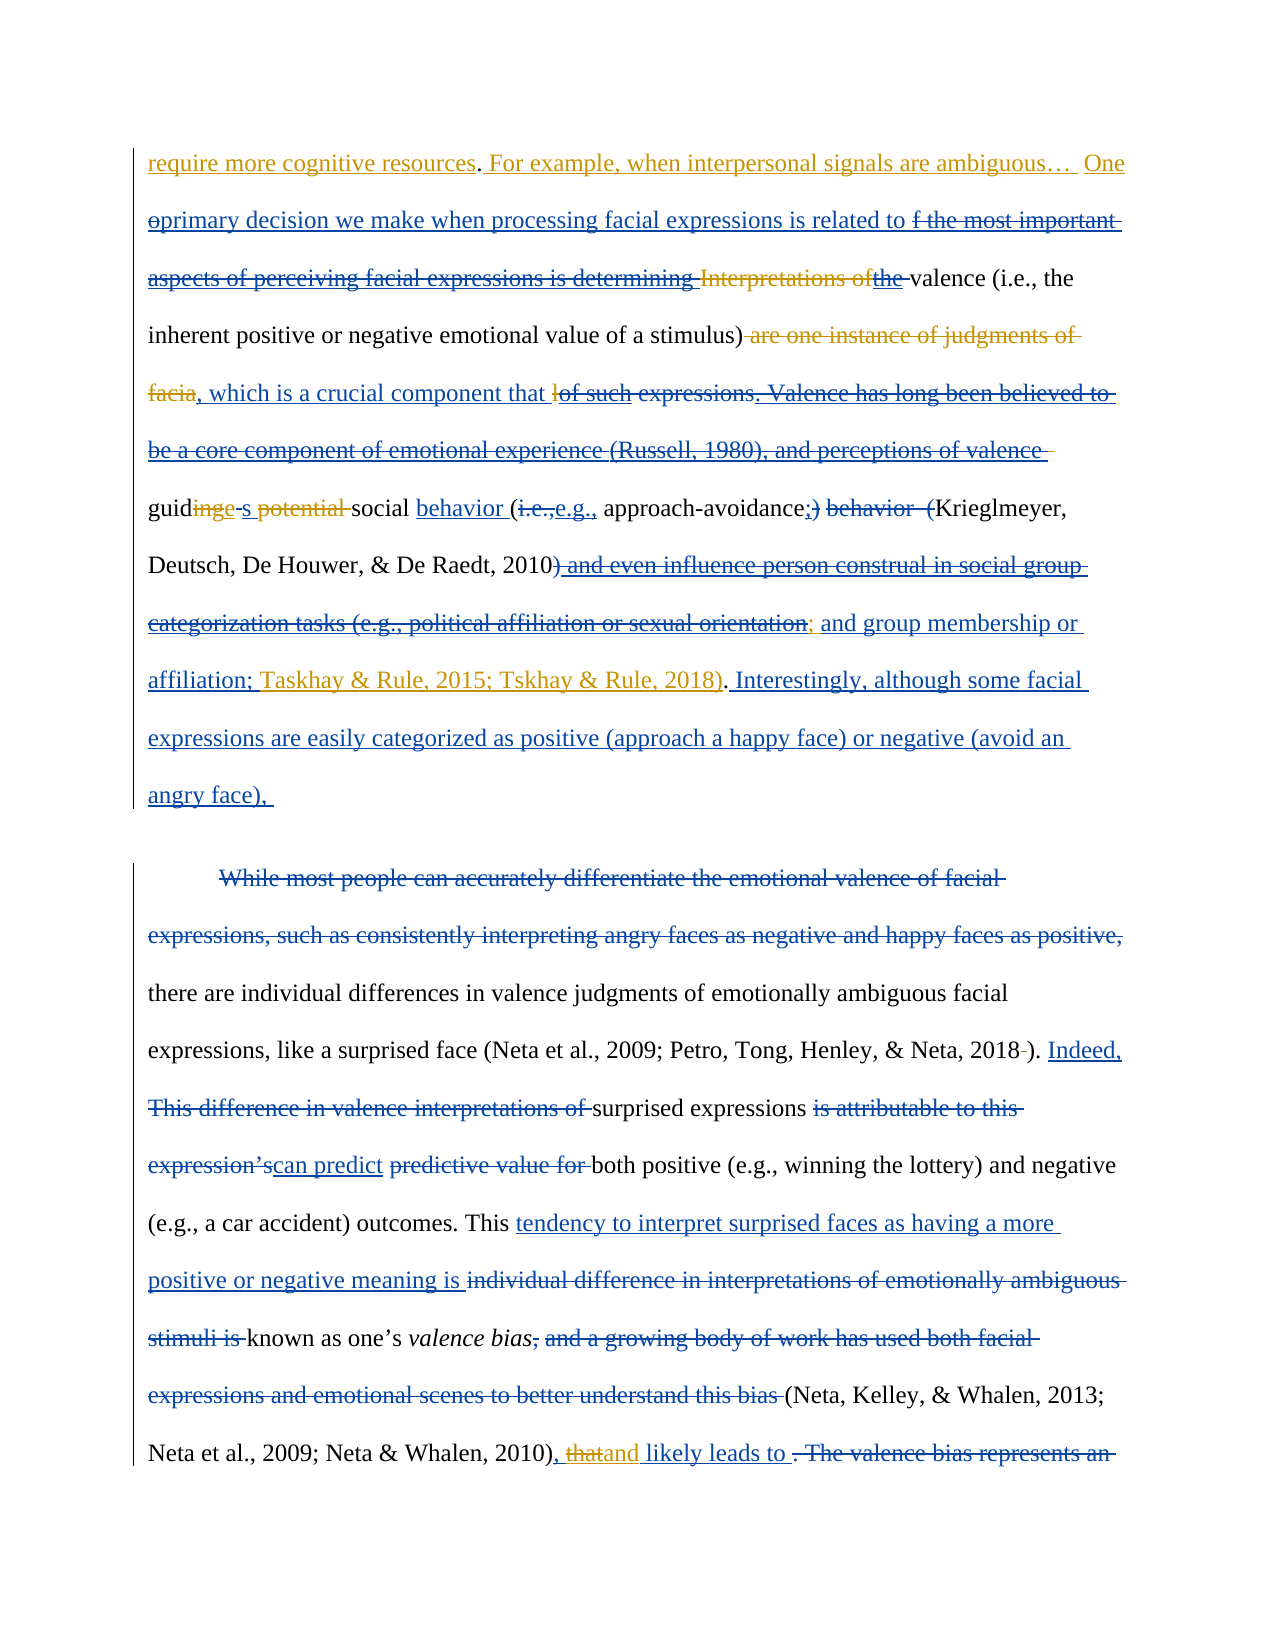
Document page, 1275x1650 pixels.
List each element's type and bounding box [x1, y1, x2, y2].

text [148, 863, 1127, 1466]
text [148, 148, 1127, 809]
